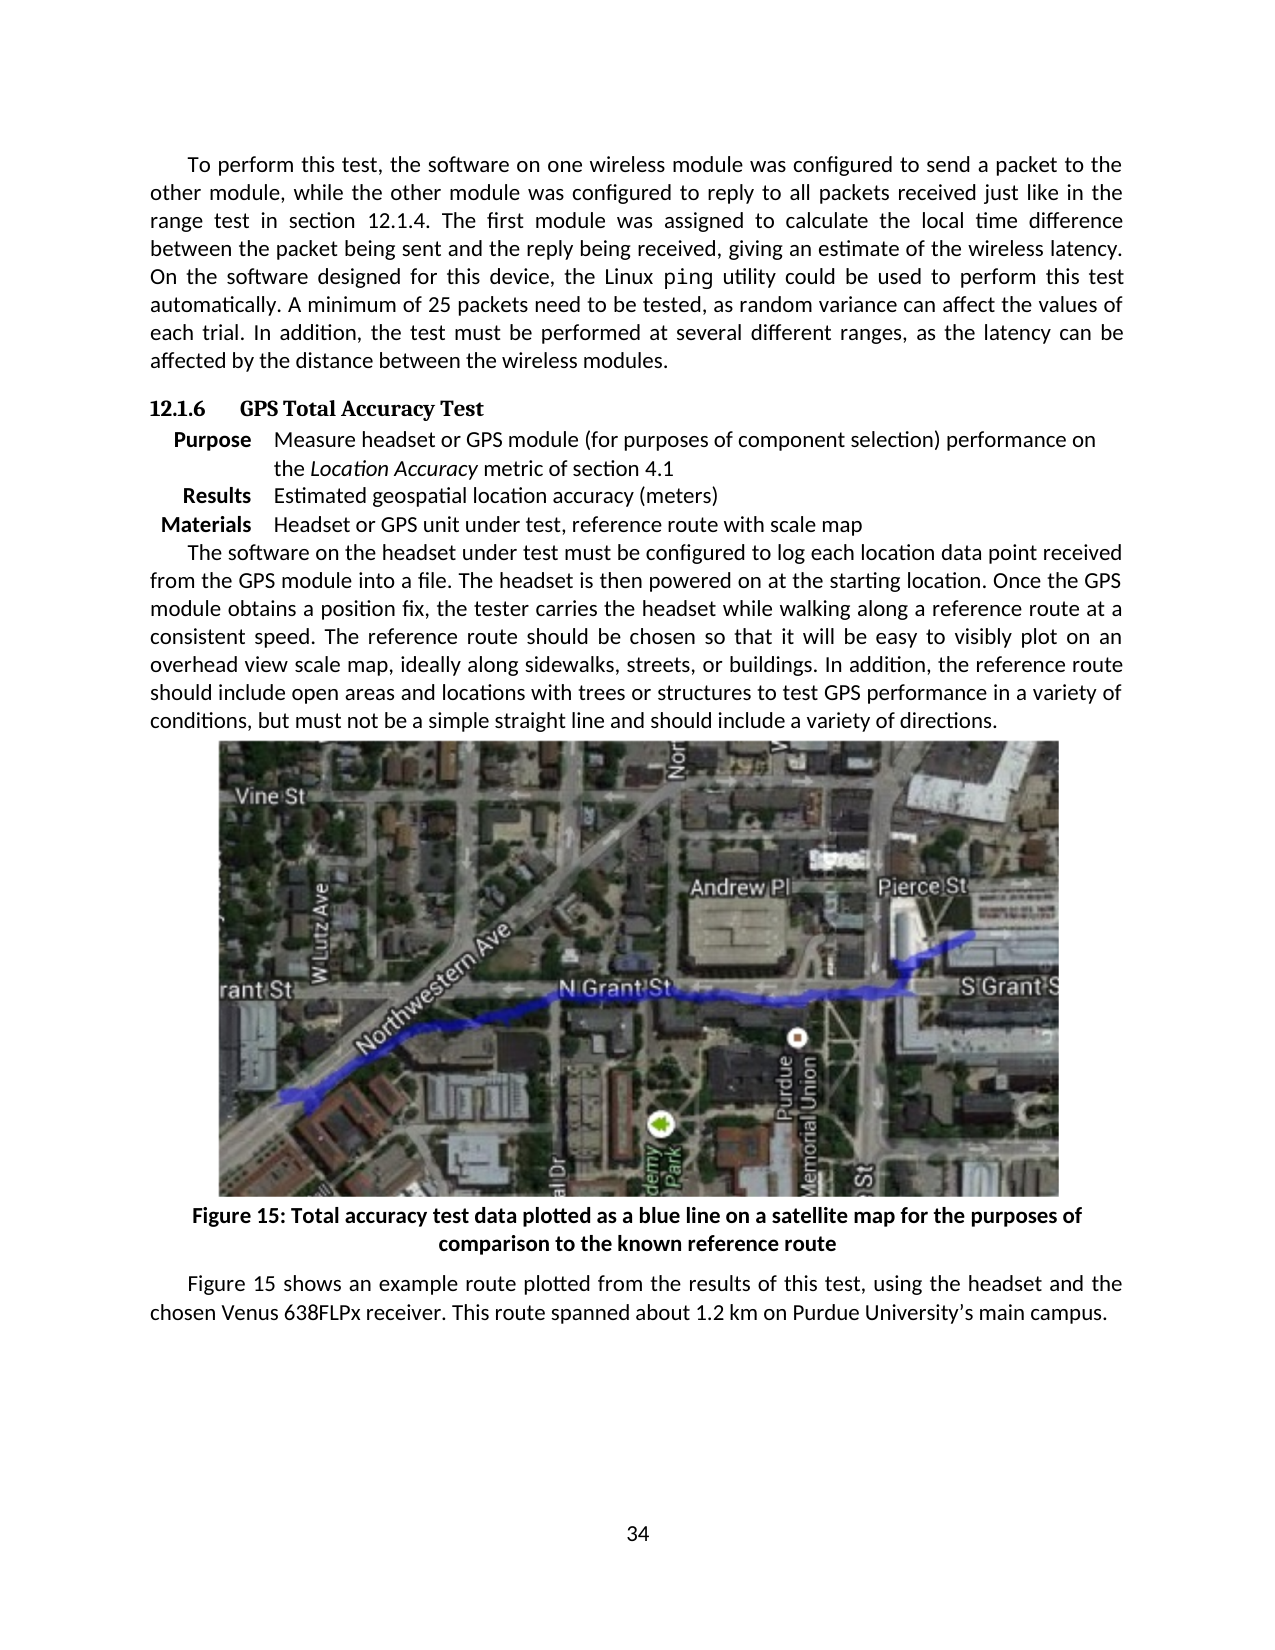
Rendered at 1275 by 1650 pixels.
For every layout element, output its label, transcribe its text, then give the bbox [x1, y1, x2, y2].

text Figure 15: Total accuracy test data plotted as a blue line on a satellite map for the purposes of comparison to the known reference route [150, 1201, 1125, 1257]
text Figure 15 shows an example route plotted from the results of this test, using the headset and the chosen Venus 638FLPx receiver. This route spanned about 1.2 km on Purdue University’s main campus. [150, 1269, 1125, 1326]
table_header Measure headset or GPS module (for purposes of component selection) performance on the Location Accuracy metric of section 4.1 [263, 426, 1136, 482]
subtitle GPS Total Accuracy Test [150, 395, 1125, 422]
table_header Purpose [139, 426, 262, 482]
picture [220, 742, 1058, 1196]
table_cell Estimated geospatial location accuracy (meters) [263, 482, 1136, 510]
table_cell Materials [139, 510, 262, 538]
table_cell Results [139, 482, 262, 510]
text The software on the headset under test must be configured to log each location data point received from the GPS module into a file. The headset is then powered on at the starting location. Once the GPS module obtains a position fix, the tester carries the headset while walking along a reference route at a consistent speed. The reference route should be chosen so that it will be easy to visibly plot on an overhead view scale map, ideally along sidewalks, streets, or buildings. In addition, the reference route should include open areas and locations with trees or structures to test GPS performance in a variety of conditions, but must not be a simple straight line and should include a variety of directions. [150, 538, 1125, 734]
table_cell Headset or GPS unit under test, reference route with scale map [263, 510, 1136, 538]
text To perform this test, the software on one wireless module was configured to send a packet to the other module, while the other module was configured to reply to all packets received just like in the range test in section 12.1.4. The first module was assigned to calculate the local time difference between the packet being sent and the reply being received, giving an estimate of the wireless latency. On the software designed for this device, the Linux ping utility could be used to perform this test automatically. A minimum of 25 packets need to be tested, as random variance can affect the values of each trial. In addition, the test must be performed at several different ranges, as the latency can be affected by the distance between the wireless modules. [150, 150, 1125, 374]
